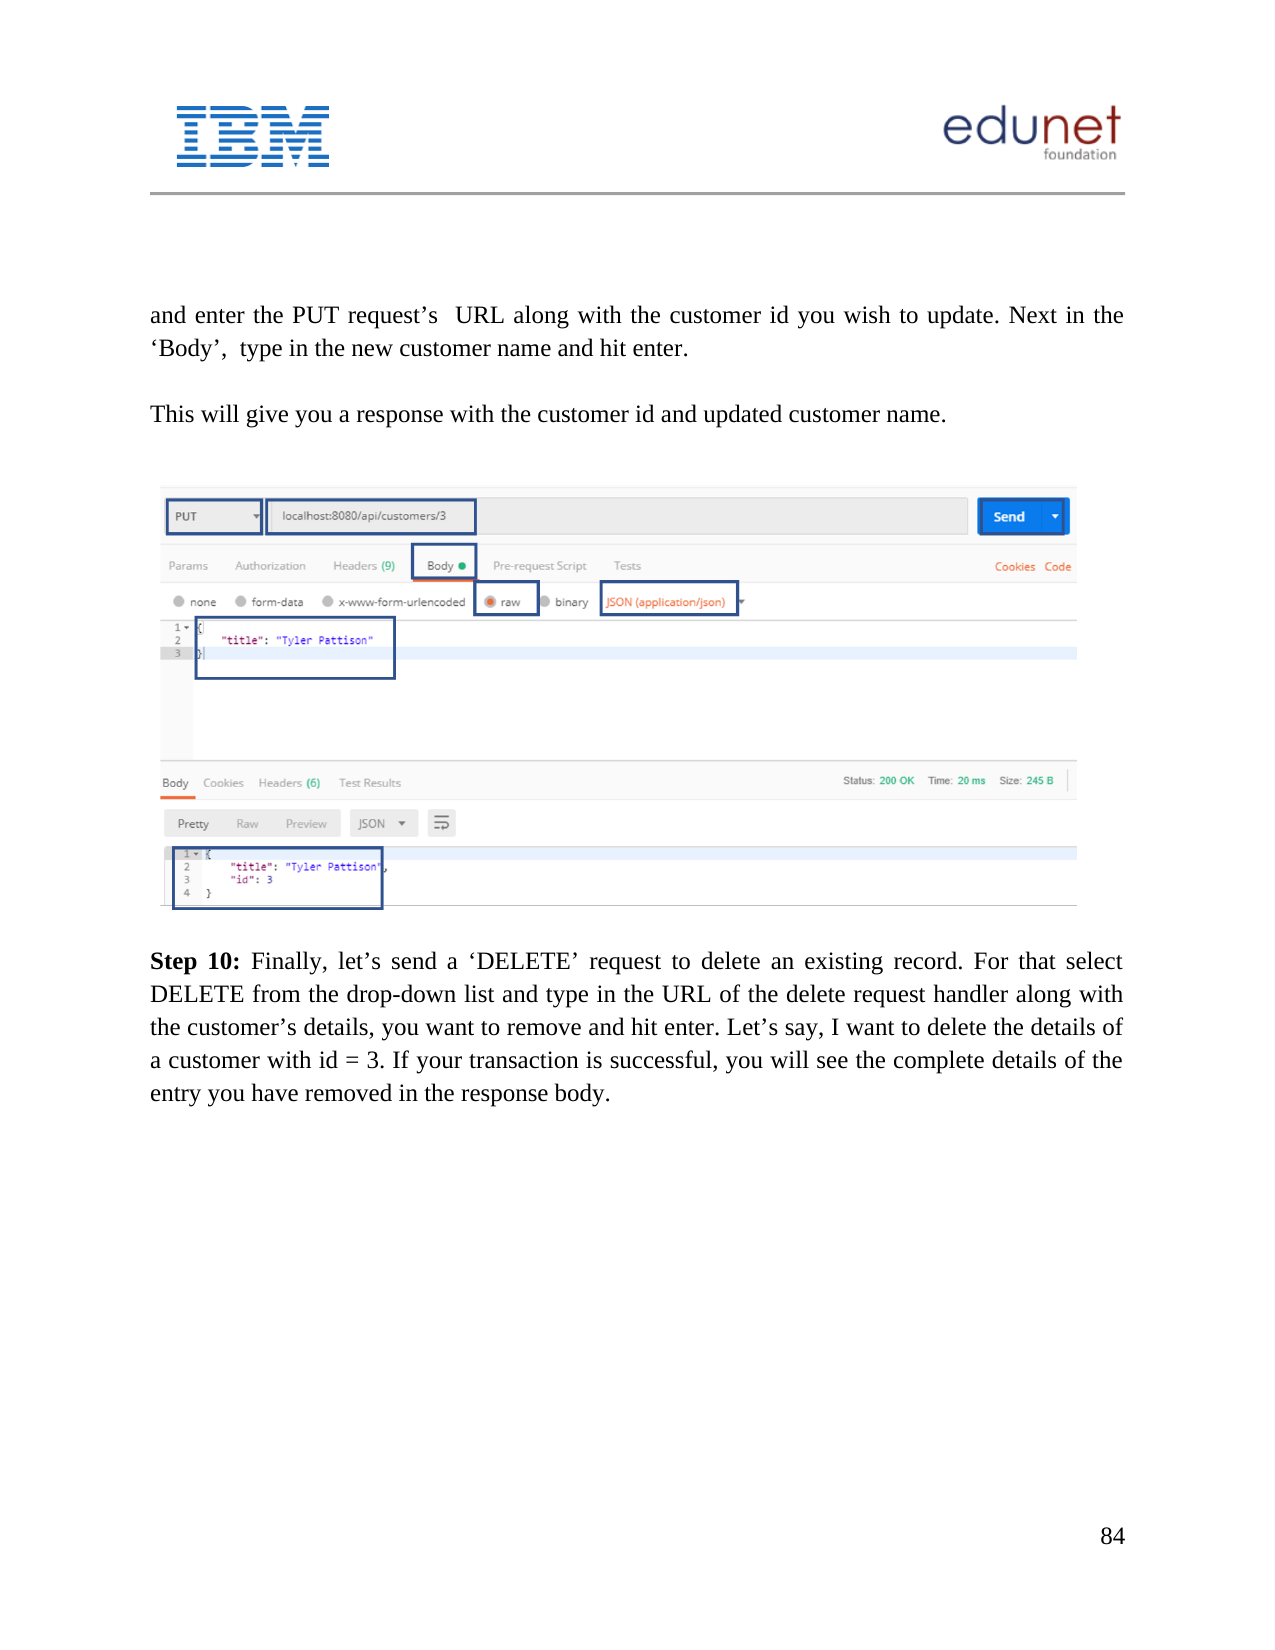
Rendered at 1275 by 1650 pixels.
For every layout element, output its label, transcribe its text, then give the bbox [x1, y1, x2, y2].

picture [176, 106, 329, 167]
text Step 10: Finally, let’s send a ‘DELETE’ request to delete an existing record. For that select DELETE from the drop-down list and type in the URL of the delete request handler along with the customer’s details, you want to remove and hit enter. Let’s say, I want to delete the details of a customer with id = 3. If your transaction is successful, you will see the complete details of the entry you have removed in the response body. [150, 946, 1125, 1107]
picture [941, 95, 1125, 167]
picture [160, 485, 1077, 910]
text This will give you a response with the customer id and updated customer name. [150, 399, 1125, 428]
